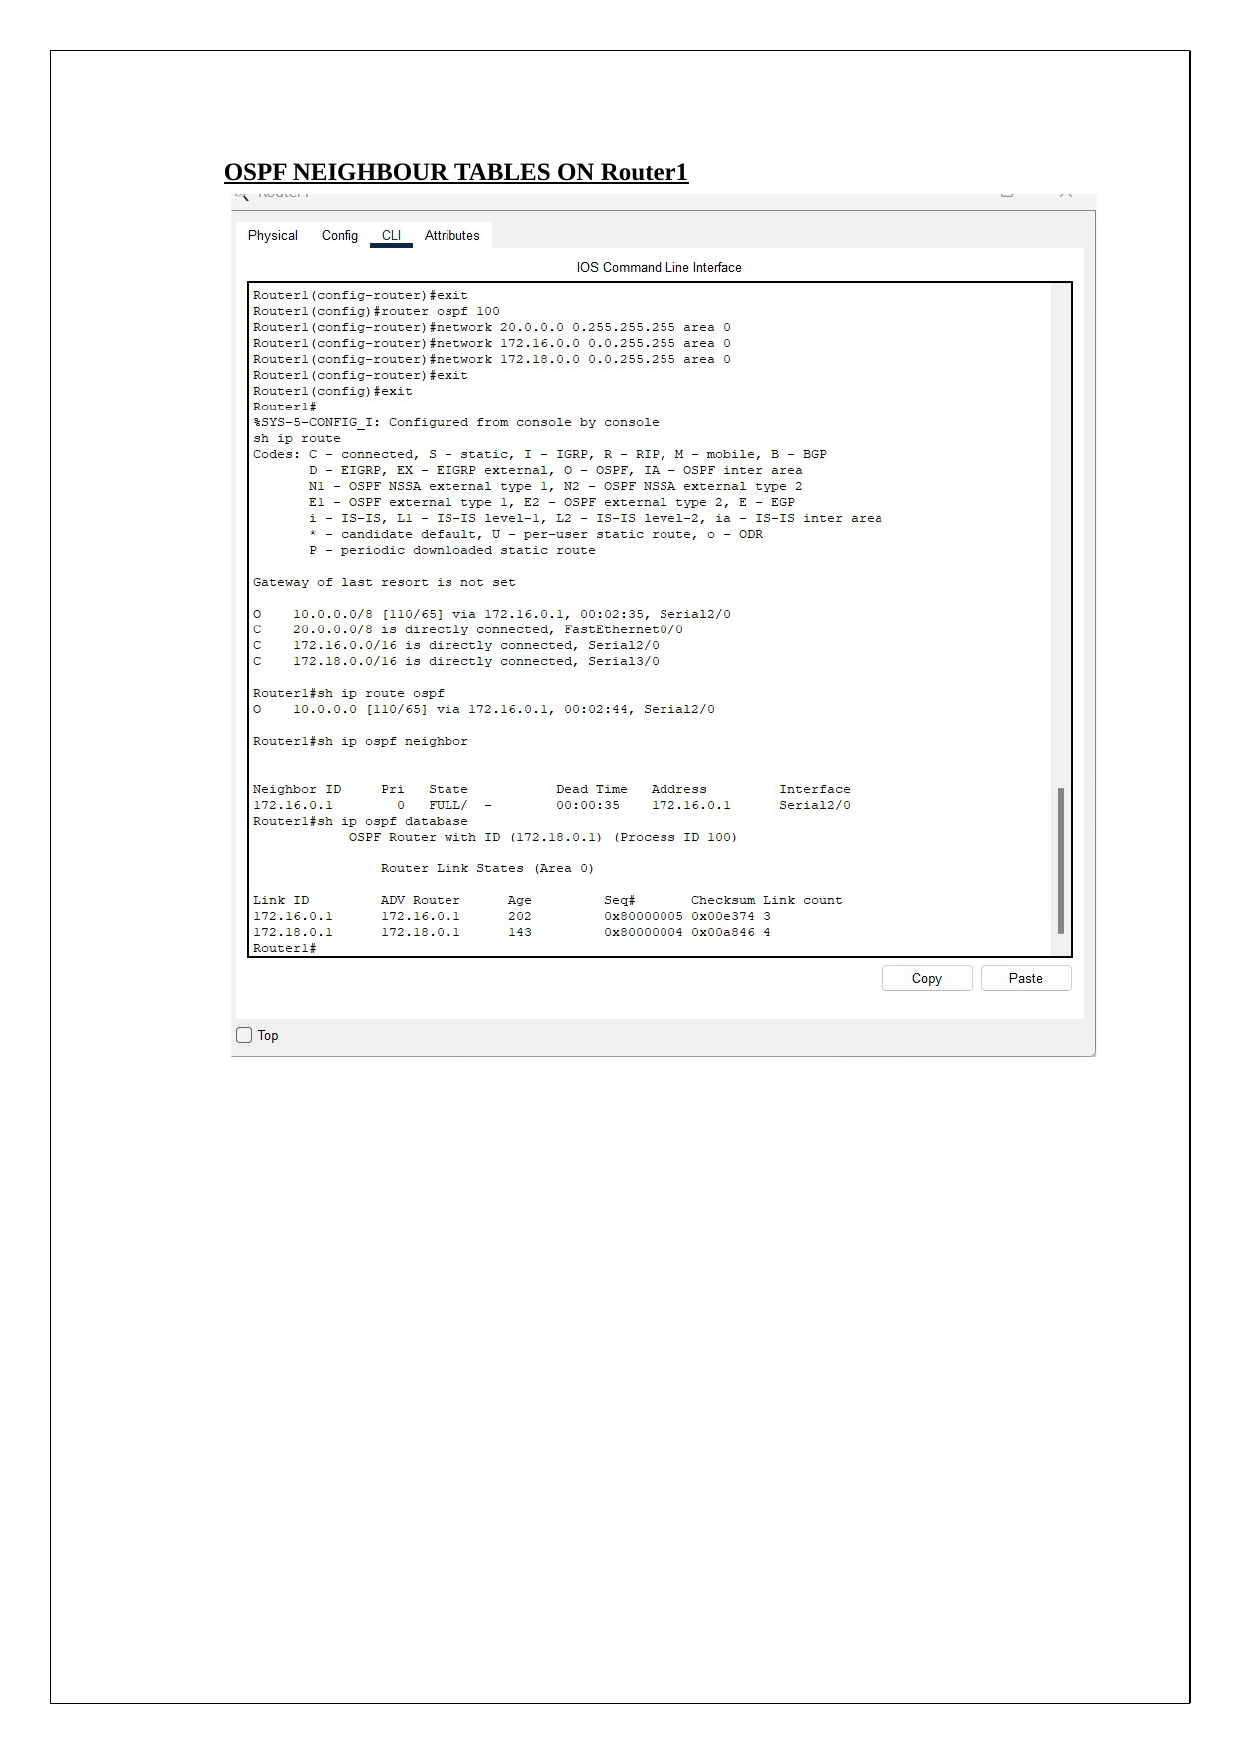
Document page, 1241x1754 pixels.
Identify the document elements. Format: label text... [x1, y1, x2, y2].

picture [231, 194, 1097, 1057]
subtitle OSPF NEIGHBOUR TABLES ON Router1 [223, 157, 1097, 186]
